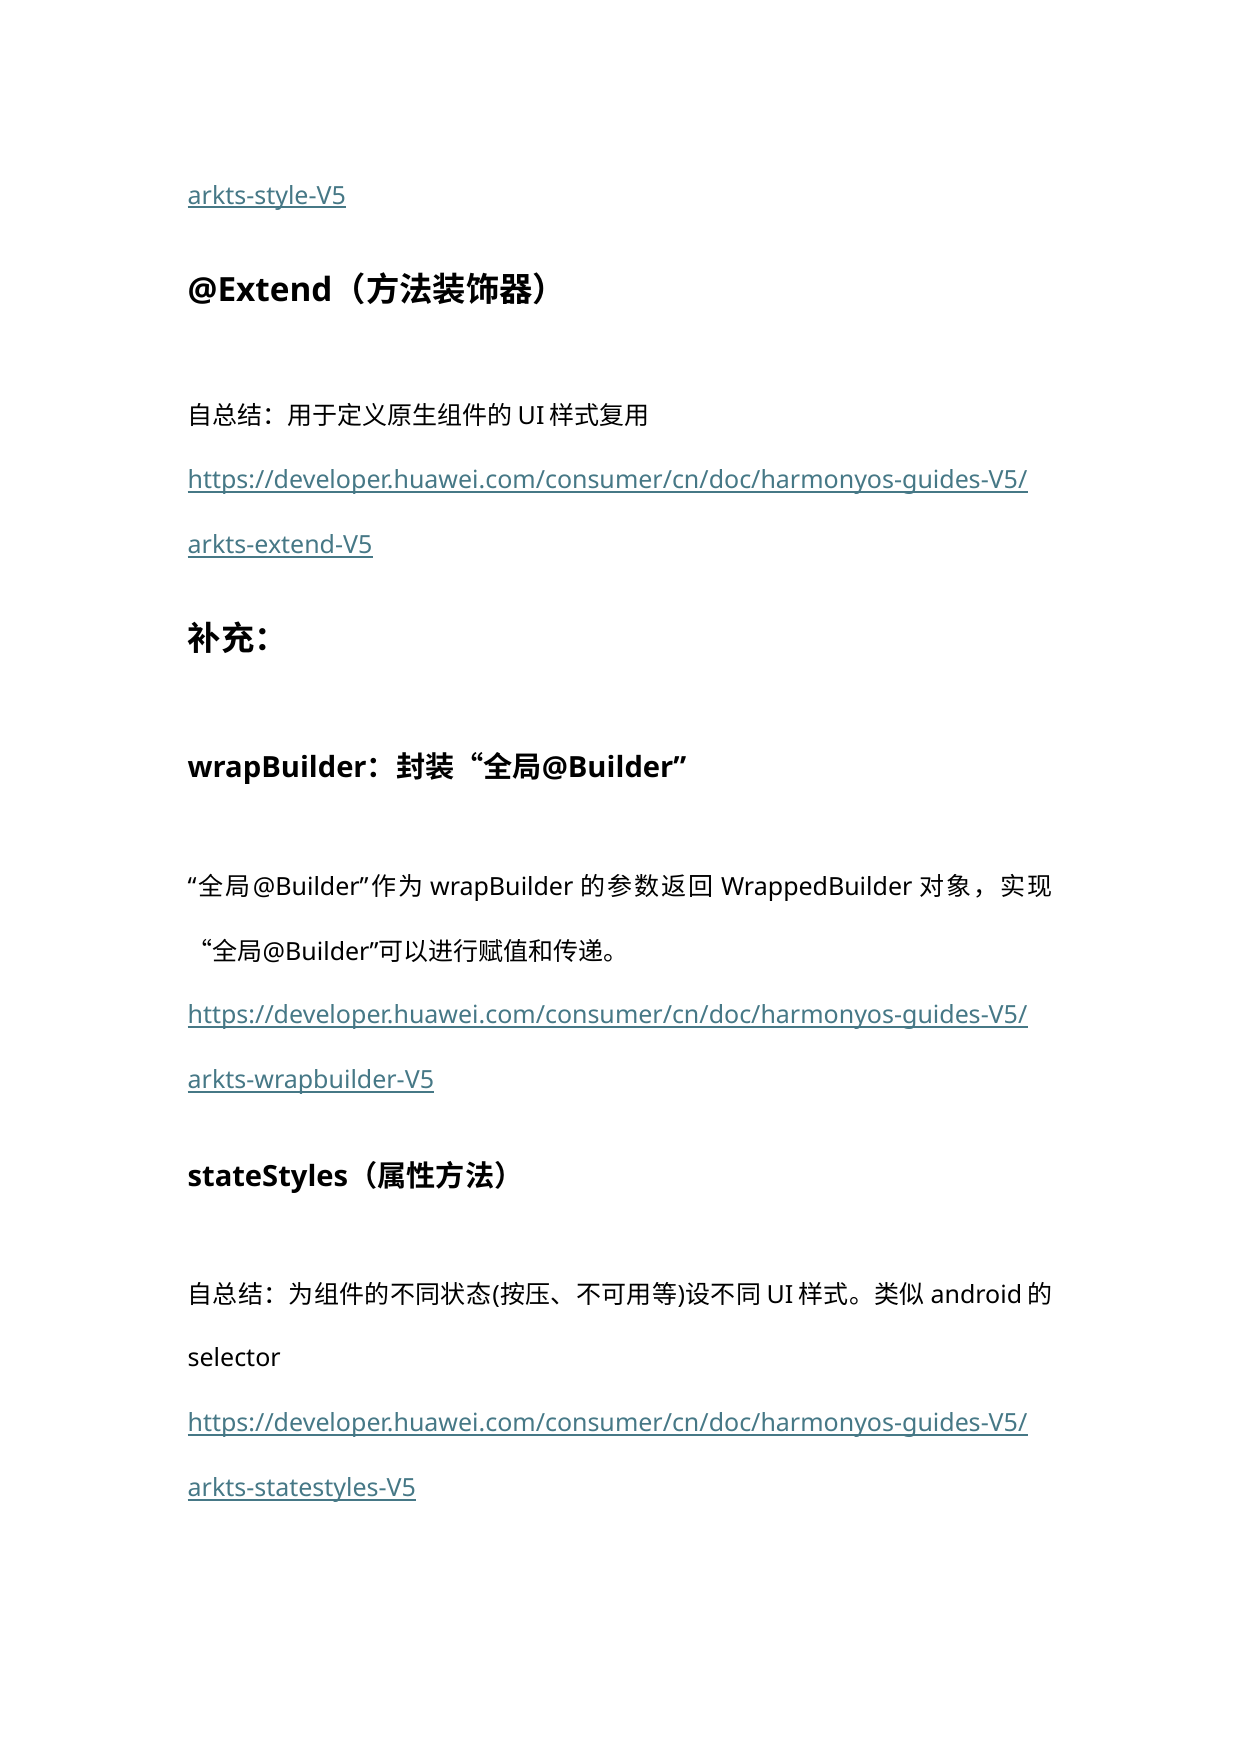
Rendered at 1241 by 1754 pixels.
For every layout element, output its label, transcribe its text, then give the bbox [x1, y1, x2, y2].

text “全局@Builder”作为wrapBuilder的参数返回WrappedBuilder对象，实现“全局@Builder”可以进行赋值和传递。 [187, 852, 1053, 982]
text https://developer.huawei.com/consumer/cn/doc/harmonyos-guides-V5/arkts-wrapbuilder-V5 [187, 982, 1053, 1112]
subtitle 补充： [187, 603, 1053, 668]
subtitle @Extend（方法装饰器） [187, 254, 1053, 319]
text 自总结：为组件的不同状态(按压、不可用等)设不同UI样式。类似android的selector [187, 1260, 1053, 1390]
text https://developer.huawei.com/consumer/cn/doc/harmonyos-guides-V5/arkts-extend-V5 [187, 446, 1053, 576]
subtitle stateStyles（属性方法） [187, 1141, 1053, 1206]
subtitle wrapBuilder：封装“全局@Builder” [187, 733, 1053, 798]
text 自总结：用于定义原生组件的UI样式复用 [187, 381, 1053, 446]
text https://developer.huawei.com/consumer/cn/doc/harmonyos-guides-V5/arkts-statestyles-V5 [187, 1390, 1053, 1520]
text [187, 162, 1053, 227]
